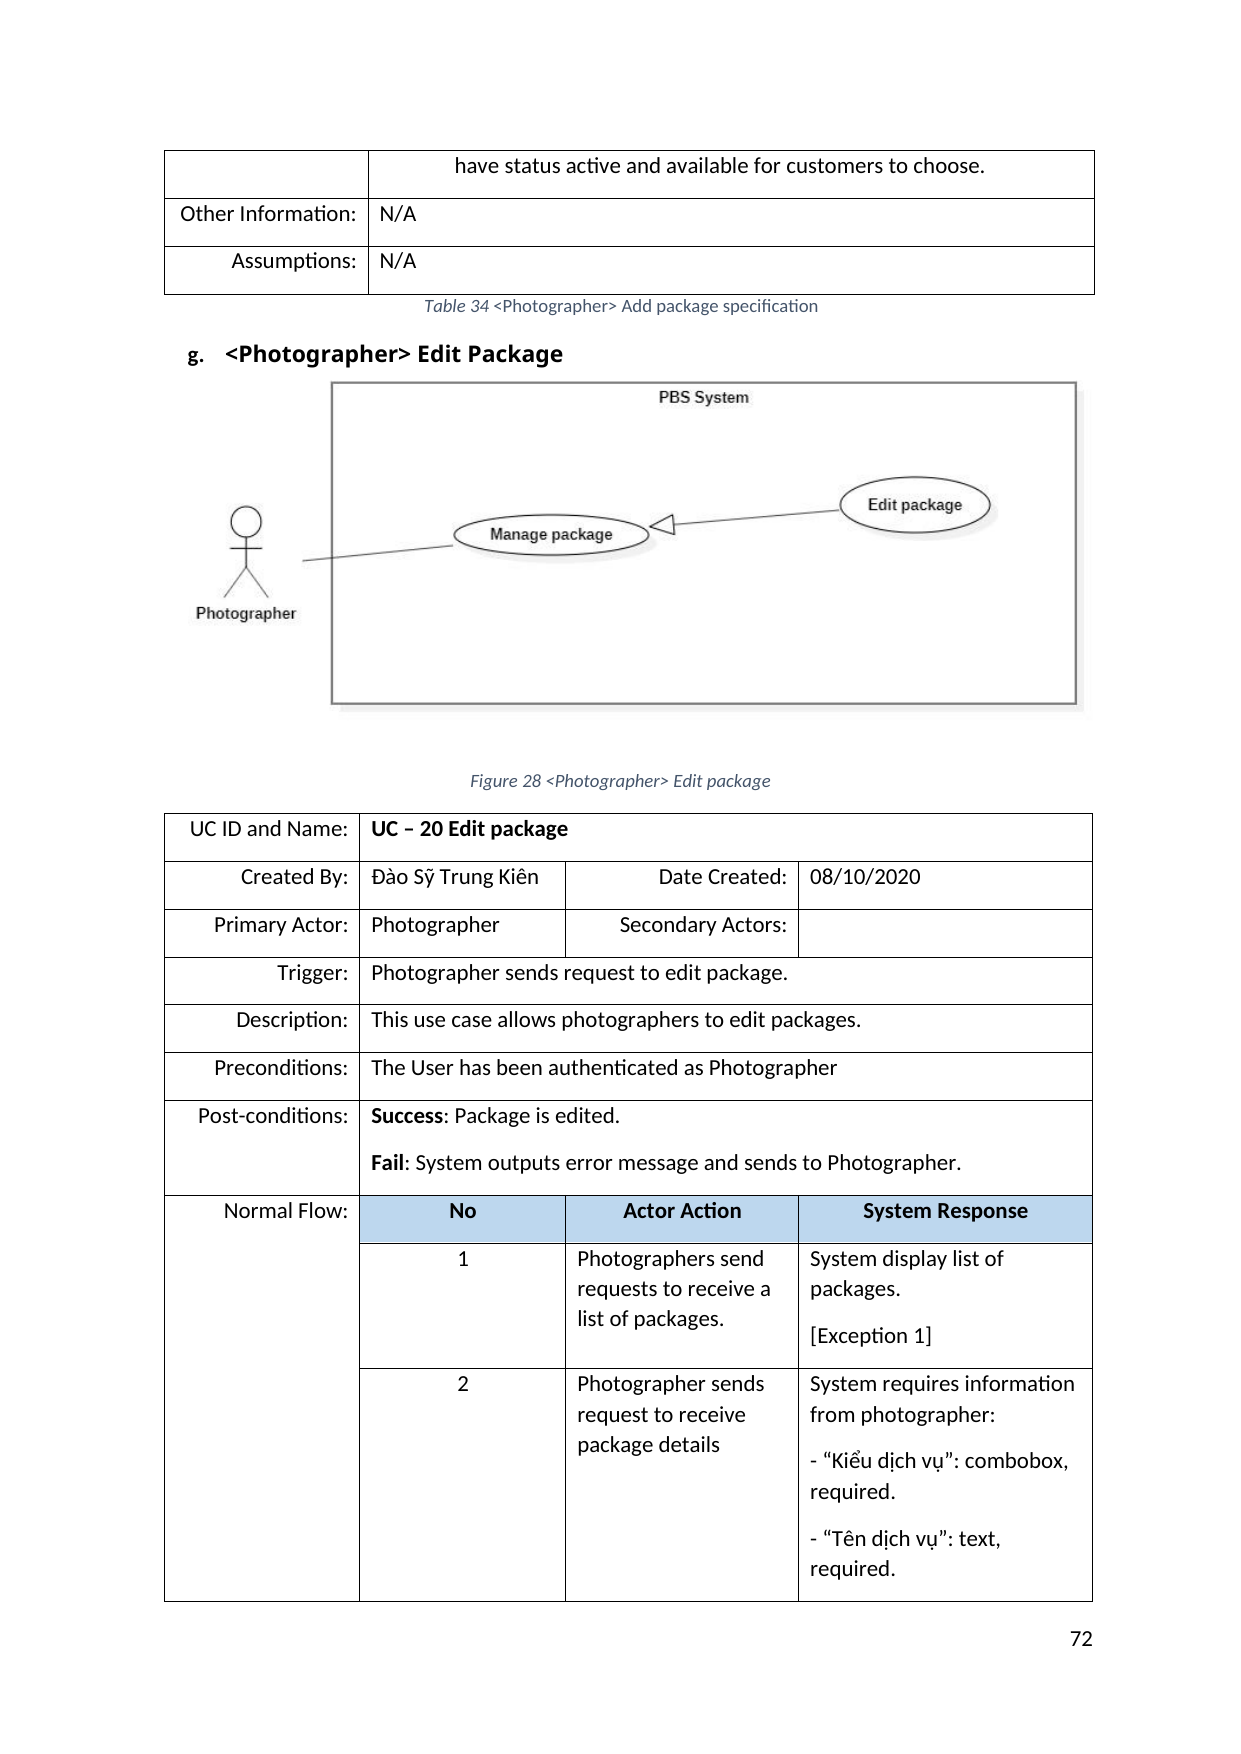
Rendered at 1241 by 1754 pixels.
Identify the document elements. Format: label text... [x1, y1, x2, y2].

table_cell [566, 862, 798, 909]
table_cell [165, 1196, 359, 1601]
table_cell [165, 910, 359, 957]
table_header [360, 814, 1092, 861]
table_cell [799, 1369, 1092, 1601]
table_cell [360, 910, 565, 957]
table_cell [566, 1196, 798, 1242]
text Figure 28 <Photographer> Edit package [150, 769, 1093, 792]
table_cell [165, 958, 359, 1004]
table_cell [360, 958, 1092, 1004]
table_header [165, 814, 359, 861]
picture [179, 372, 1123, 751]
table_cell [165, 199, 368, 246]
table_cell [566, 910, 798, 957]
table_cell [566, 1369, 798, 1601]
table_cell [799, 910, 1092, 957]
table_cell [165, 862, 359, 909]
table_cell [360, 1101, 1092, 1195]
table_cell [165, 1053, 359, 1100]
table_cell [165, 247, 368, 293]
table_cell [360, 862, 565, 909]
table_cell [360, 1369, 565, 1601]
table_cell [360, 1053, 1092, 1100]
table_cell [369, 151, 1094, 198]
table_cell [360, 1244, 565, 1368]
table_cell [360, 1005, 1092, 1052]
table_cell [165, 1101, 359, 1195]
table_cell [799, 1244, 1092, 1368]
subtitle <Photographer> Edit Package [187, 338, 1093, 369]
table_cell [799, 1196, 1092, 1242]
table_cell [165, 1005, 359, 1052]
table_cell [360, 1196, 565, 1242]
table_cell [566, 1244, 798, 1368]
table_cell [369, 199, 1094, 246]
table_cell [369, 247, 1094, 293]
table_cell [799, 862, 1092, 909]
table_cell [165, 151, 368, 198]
text Table 34 <Photographer> Add package specification [150, 294, 1093, 317]
